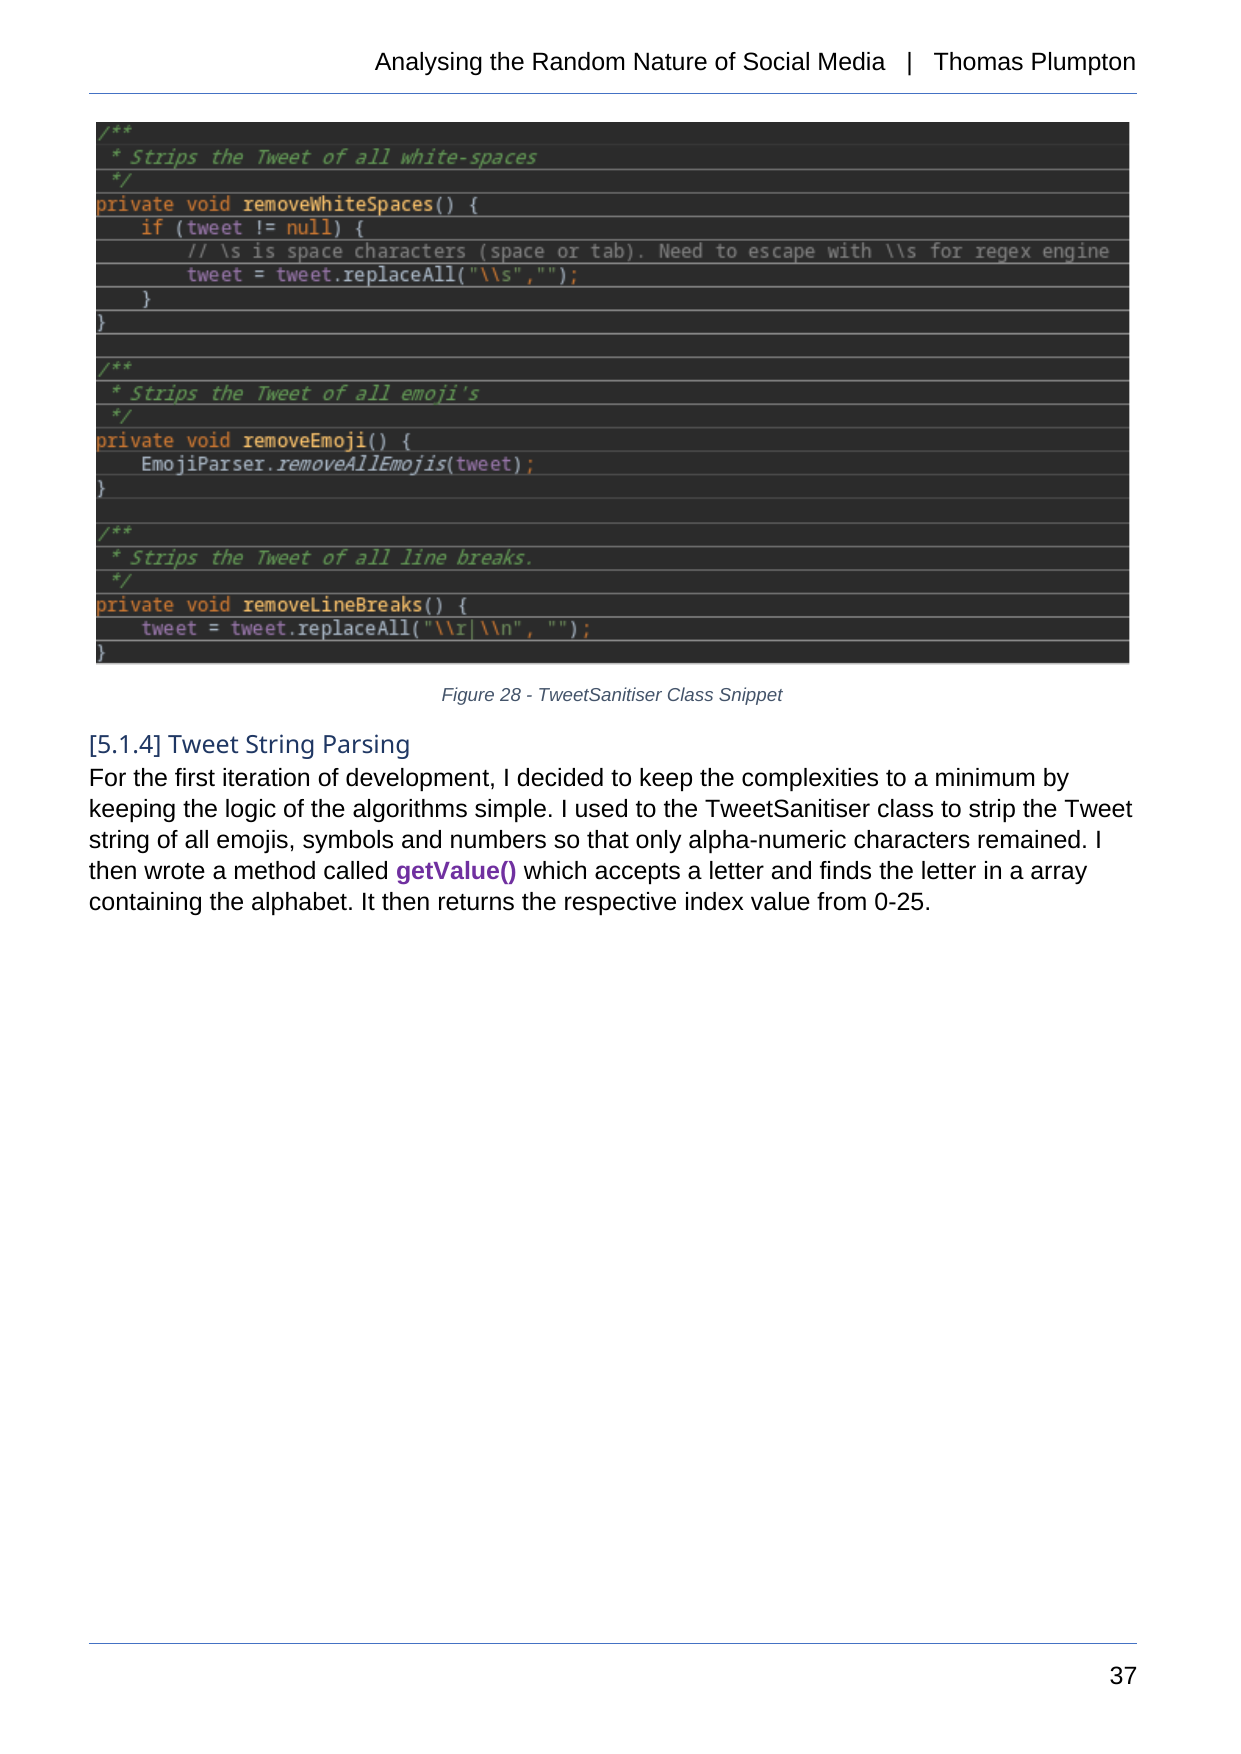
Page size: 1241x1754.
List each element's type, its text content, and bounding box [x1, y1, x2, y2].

subtitle [5.1.4] Tweet String Parsing [89, 726, 1137, 760]
text Figure 28 - TweetSanitiser Class Snippet [89, 684, 1137, 705]
text For the first iteration of development, I decided to keep the complexities to a minimum by keeping the logic of the algorithms simple. I used to the TweetSanitiser class to strip the Tweet string of all emojis, symbols and numbers so that only alpha-numeric characters remained. I then wrote a method called getValue() which accepts a letter and finds the letter in a array containing the alphabet. It then returns the respective index value from 0-25. [89, 763, 1137, 916]
